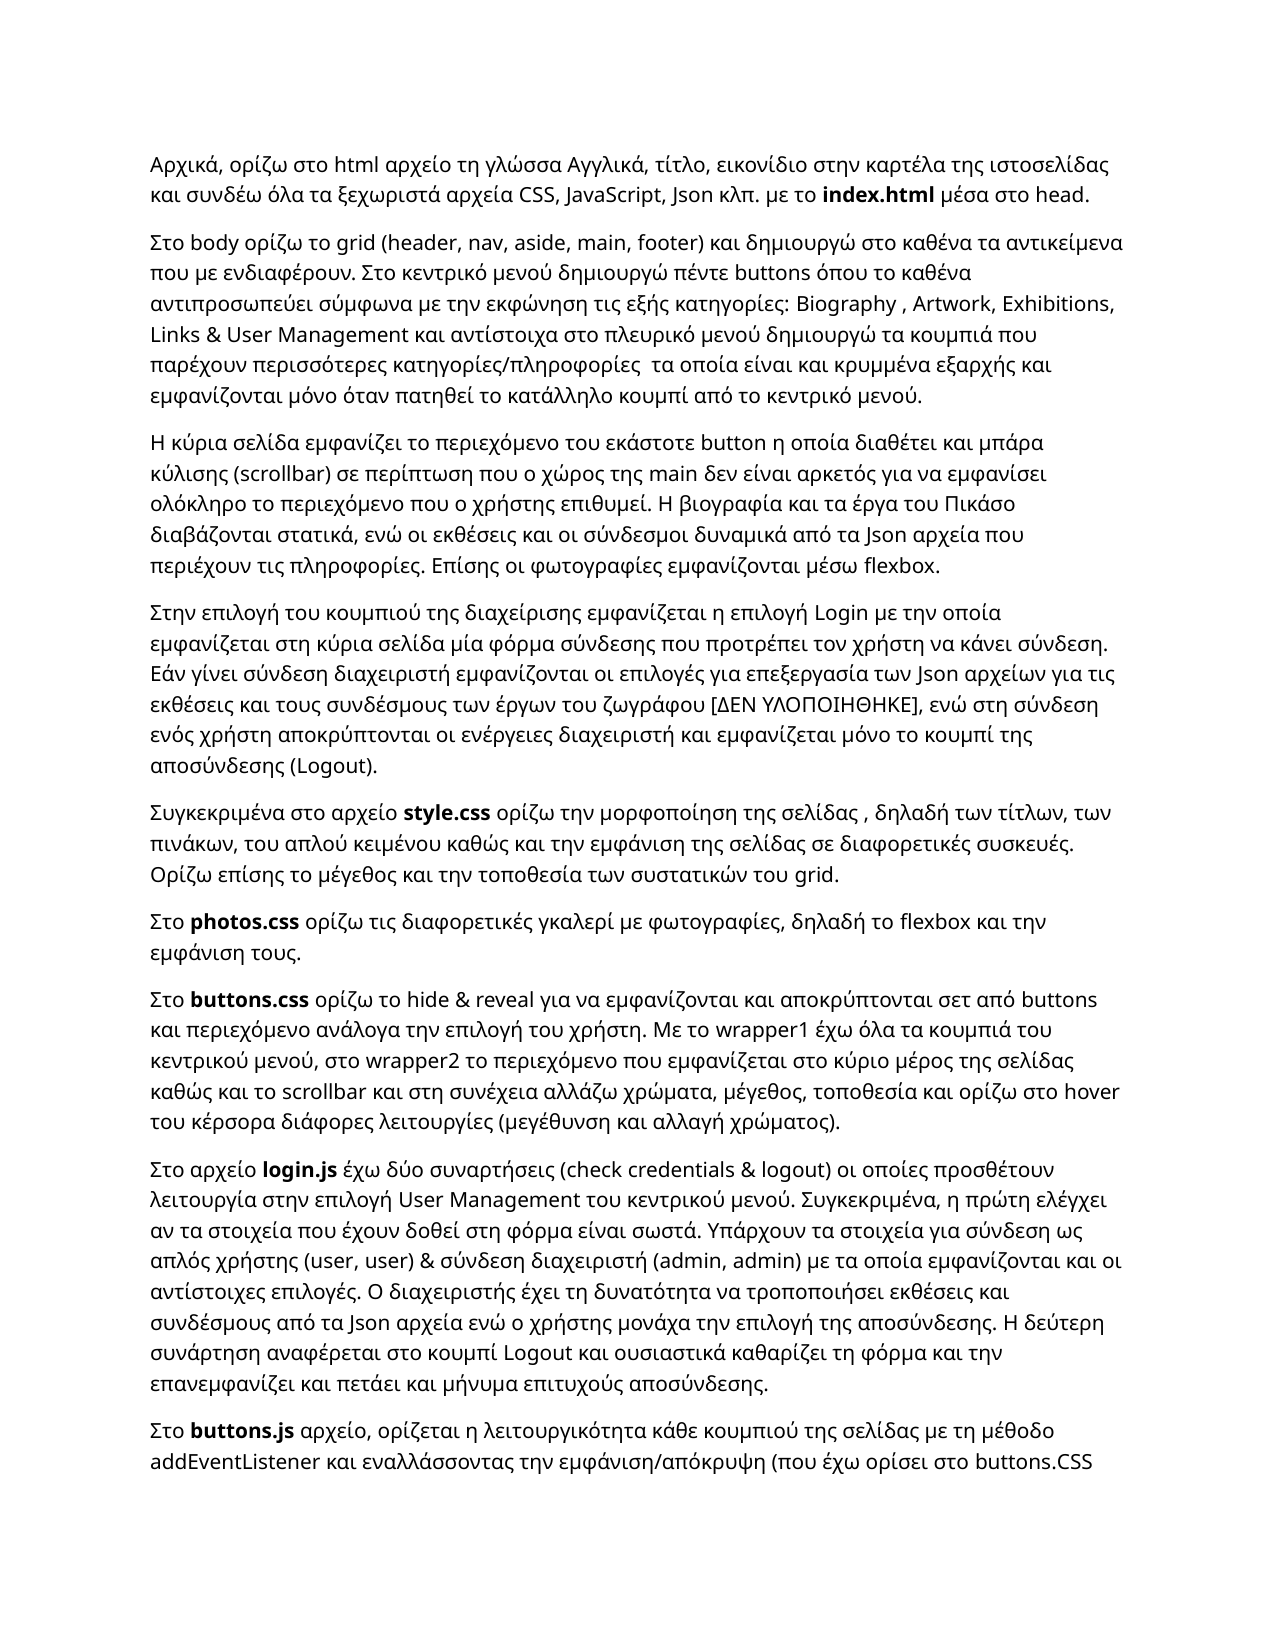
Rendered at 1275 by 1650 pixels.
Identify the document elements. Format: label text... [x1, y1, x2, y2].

text Στην επιλογή του κουμπιού της διαχείρισης εμφανίζεται η επιλογή Login με την οποία εμφανίζεται στη κύρια σελίδα μία φόρμα σύνδεσης που προτρέπει τον χρήστη να κάνει σύνδεση. Εάν γίνει σύνδεση διαχειριστή εμφανίζονται οι επιλογές για επεξεργασία των Json αρχείων για τις εκθέσεις και τους συνδέσμους των έργων του ζωγράφου [ΔΕΝ ΥΛΟΠΟΙΗΘΗΚΕ], ενώ στη σύνδεση ενός χρήστη αποκρύπτονται οι ενέργειες διαχειριστή και εμφανίζεται μόνο το κουμπί της αποσύνδεσης (Logout). [150, 598, 1125, 780]
text Στο body ορίζω το grid (header, nav, aside, main, footer) και δημιουργώ στο καθένα τα αντικείμενα που με ενδιαφέρουν. Στο κεντρικό μενού δημιουργώ πέντε buttons όπου το καθένα αντιπροσωπεύει σύμφωνα με την εκφώνηση τις εξής κατηγορίες: Biography , Artwork, Exhibitions, Links & User Management και αντίστοιχα στο πλευρικό μενού δημιουργώ τα κουμπιά που παρέχουν περισσότερες κατηγορίες/πληροφορίες τα οποία είναι και κρυμμένα εξαρχής και εμφανίζονται μόνο όταν πατηθεί το κατάλληλο κουμπί από το κεντρικό μενού. [150, 228, 1125, 409]
text Στο αρχείο login.js έχω δύο συναρτήσεις (check credentials & logout) οι οποίες προσθέτουν λειτουργία στην επιλογή User Management του κεντρικού μενού. Συγκεκριμένα, η πρώτη ελέγχει αν τα στοιχεία που έχουν δοθεί στη φόρμα είναι σωστά. Υπάρχουν τα στοιχεία για σύνδεση ως απλός χρήστης (user, user) & σύνδεση διαχειριστή (admin, admin) με τα οποία εμφανίζονται και οι αντίστοιχες επιλογές. Ο διαχειριστής έχει τη δυνατότητα να τροποποιήσει εκθέσεις και συνδέσμους από τα Json αρχεία ενώ ο χρήστης μονάχα την επιλογή της αποσύνδεσης. Η δεύτερη συνάρτηση αναφέρεται στο κουμπί Logout και ουσιαστικά καθαρίζει τη φόρμα και την επανεμφανίζει και πετάει και μήνυμα επιτυχούς αποσύνδεσης. [150, 1155, 1125, 1398]
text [150, 1416, 1125, 1476]
text Στο photos.css ορίζω τις διαφορετικές γκαλερί με φωτογραφίες, δηλαδή το flexbox και την εμφάνιση τους. [150, 907, 1125, 966]
text Η κύρια σελίδα εμφανίζει το περιεχόμενο του εκάστοτε button η οποία διαθέτει και μπάρα κύλισης (scrollbar) σε περίπτωση που ο χώρος της main δεν είναι αρκετός για να εμφανίσει ολόκληρο το περιεχόμενο που ο χρήστης επιθυμεί. Η βιογραφία και τα έργα του Πικάσο διαβάζονται στατικά, ενώ οι εκθέσεις και οι σύνδεσμοι δυναμικά από τα Json αρχεία που περιέχουν τις πληροφορίες. Επίσης οι φωτογραφίες εμφανίζονται μέσω flexbox. [150, 428, 1125, 579]
text Στο buttons.css ορίζω το hide & reveal για να εμφανίζονται και αποκρύπτονται σετ από buttons και περιεχόμενο ανάλογα την επιλογή του χρήστη. Με το wrapper1 έχω όλα τα κουμπιά του κεντρικού μενού, στο wrapper2 το περιεχόμενο που εμφανίζεται στο κύριο μέρος της σελίδας καθώς και το scrollbar και στη συνέχεια αλλάζω χρώματα, μέγεθος, τοποθεσία και ορίζω στο hover του κέρσορα διάφορες λειτουργίες (μεγέθυνση και αλλαγή χρώματος). [150, 985, 1125, 1136]
text Αρχικά, ορίζω στο html αρχείο τη γλώσσα Αγγλικά, τίτλο, εικονίδιο στην καρτέλα της ιστοσελίδας και συνδέω όλα τα ξεχωριστά αρχεία CSS, JavaScript, Json κλπ. με το index.html μέσα στο head. [150, 150, 1125, 209]
text Συγκεκριμένα στο αρχείο style.css ορίζω την μορφοποίηση της σελίδας , δηλαδή των τίτλων, των πινάκων, του απλού κειμένου καθώς και την εμφάνιση της σελίδας σε διαφορετικές συσκευές. Ορίζω επίσης το μέγεθος και την τοποθεσία των συστατικών του grid. [150, 798, 1125, 888]
